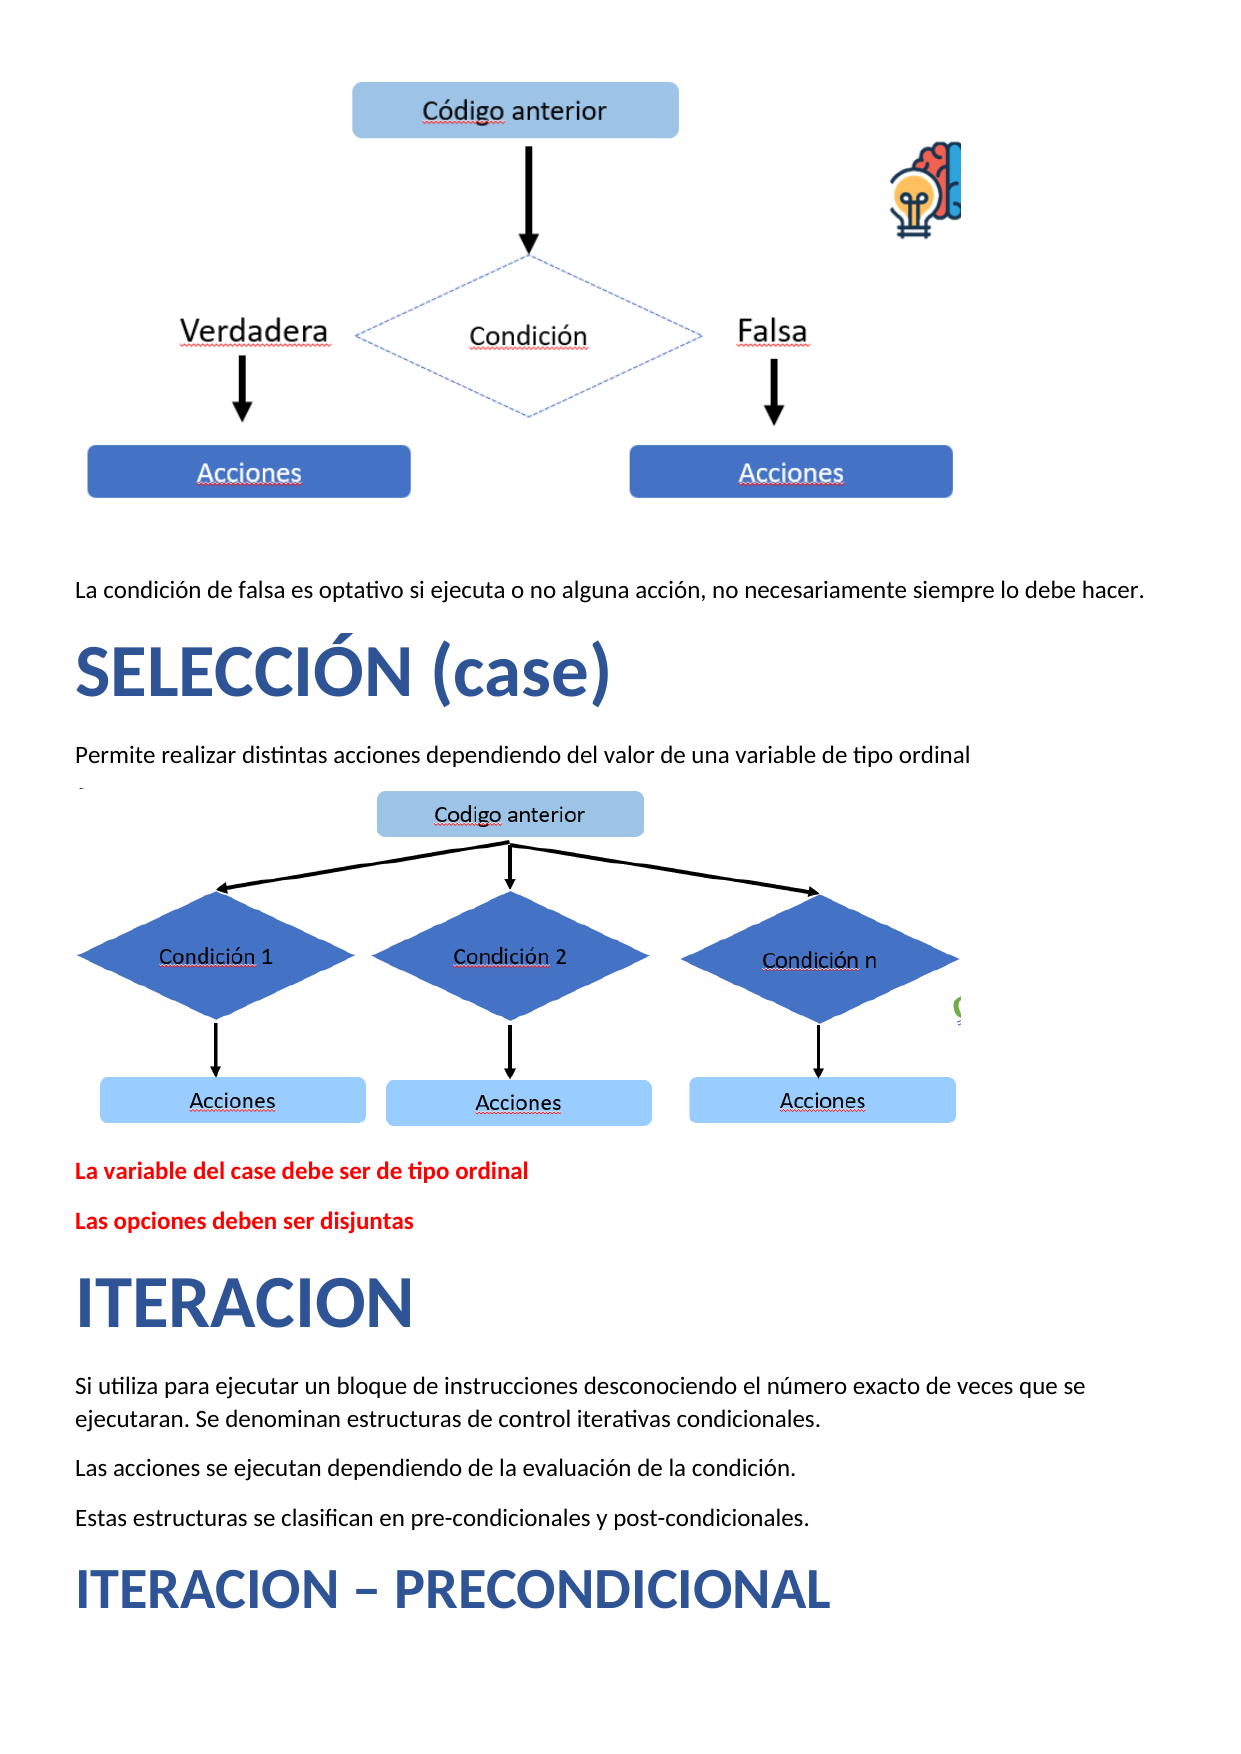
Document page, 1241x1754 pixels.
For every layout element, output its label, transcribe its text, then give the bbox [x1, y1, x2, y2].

text Permite realizar distintas acciones dependiendo del valor de una variable de tipo ordinal [75, 739, 1165, 770]
text SELECCIÓN (case) [75, 624, 1165, 715]
text Las acciones se ejecutan dependiendo de la evaluación de la condición. [75, 1453, 1165, 1483]
text Las opciones deben ser disjuntas [75, 1205, 1165, 1236]
text Estas estructuras se clasifican en pre-condicionales y post-condicionales. [75, 1502, 1165, 1533]
text ITERACION [75, 1254, 1165, 1346]
text La variable del case debe ser de tipo ordinal [75, 1155, 1165, 1186]
text ITERACION – PRECONDICIONAL [75, 1552, 1165, 1623]
picture [75, 788, 961, 1137]
text La condición de falsa es optativo si ejecuta o no alguna acción, no necesariamente siempre lo debe hacer. [75, 574, 1165, 605]
picture [75, 75, 961, 506]
text Si utiliza para ejecutar un bloque de instrucciones desconociendo el número exacto de veces que se ejecutaran. Se denominan estructuras de control iterativas condicionales. [75, 1370, 1165, 1433]
